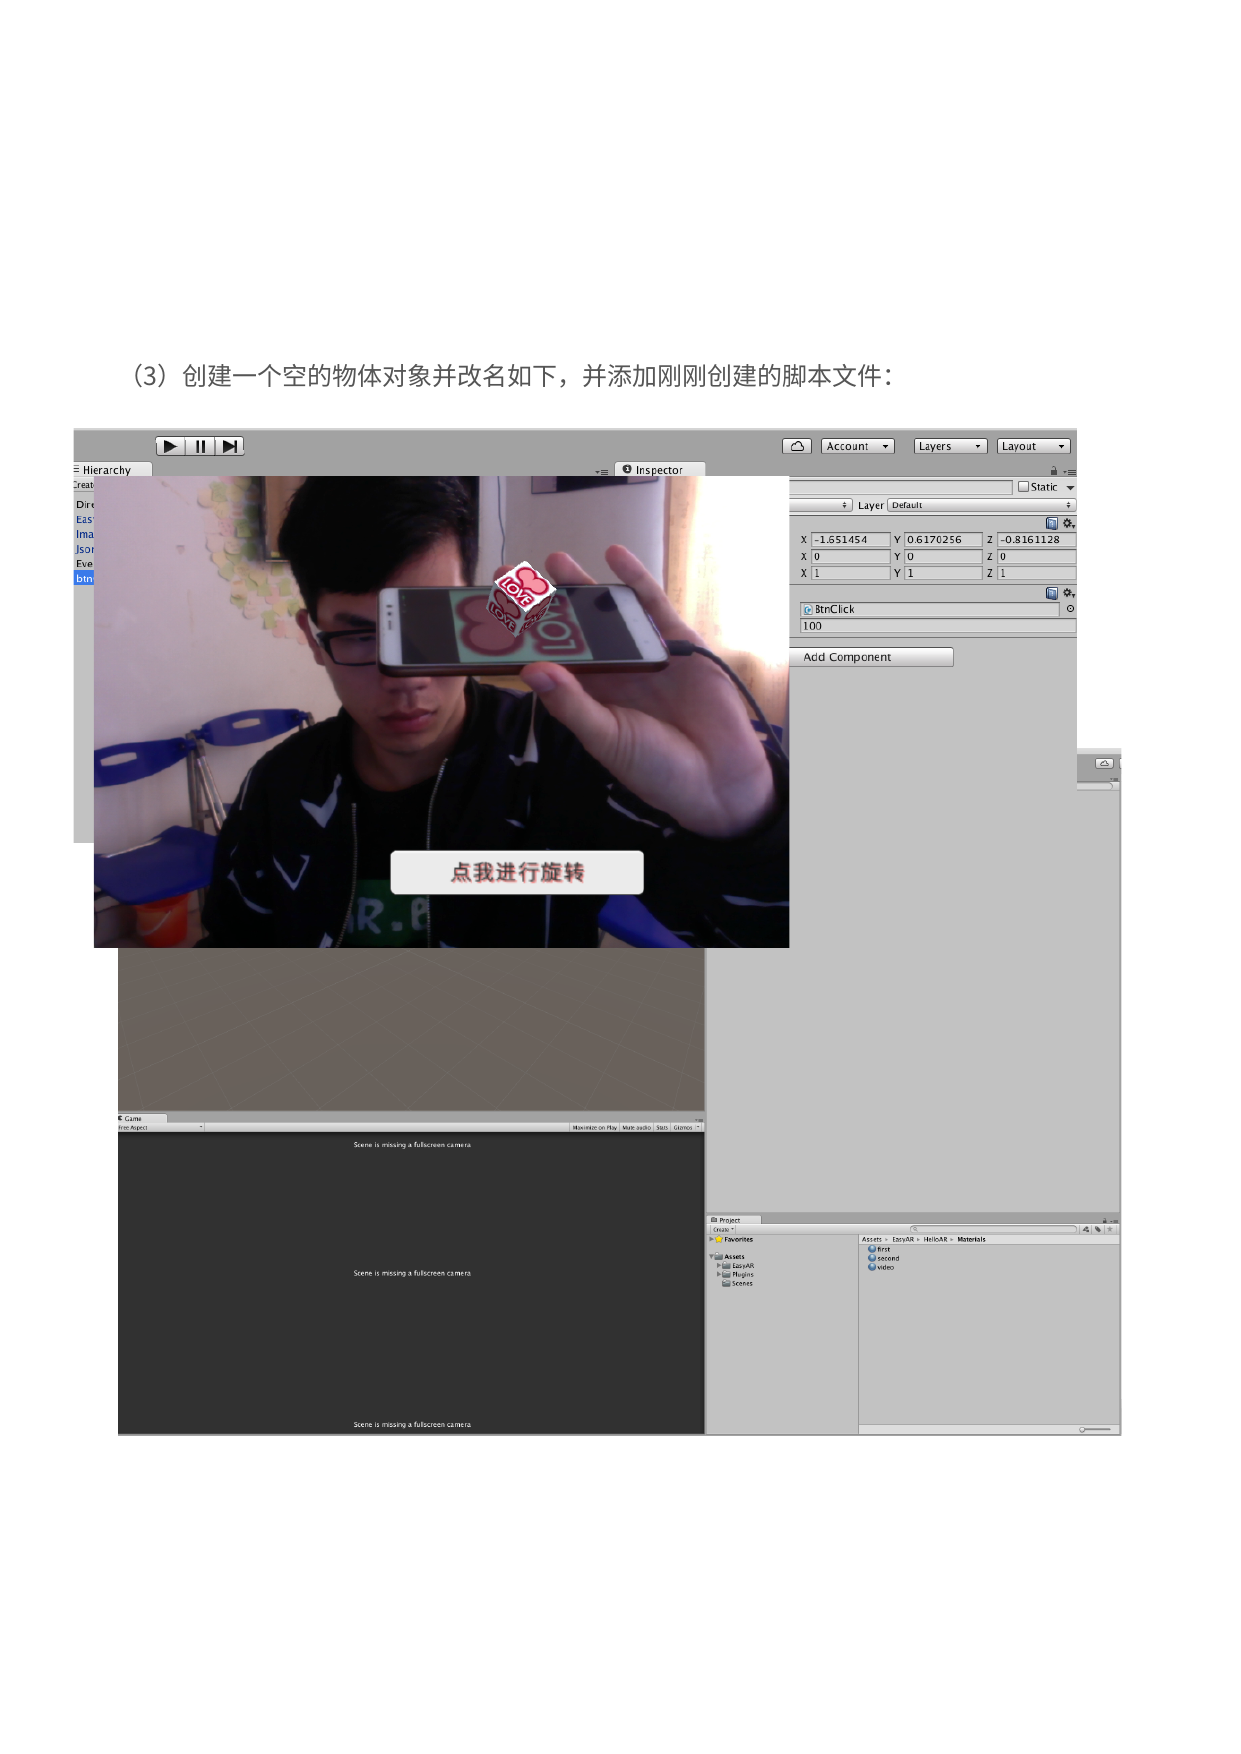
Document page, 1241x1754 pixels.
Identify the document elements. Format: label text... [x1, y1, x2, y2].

picture [73, 428, 1122, 1436]
text （3）创建一个空的物体对象并改名如下，并添加刚刚创建的脚本文件： [118, 357, 1122, 393]
